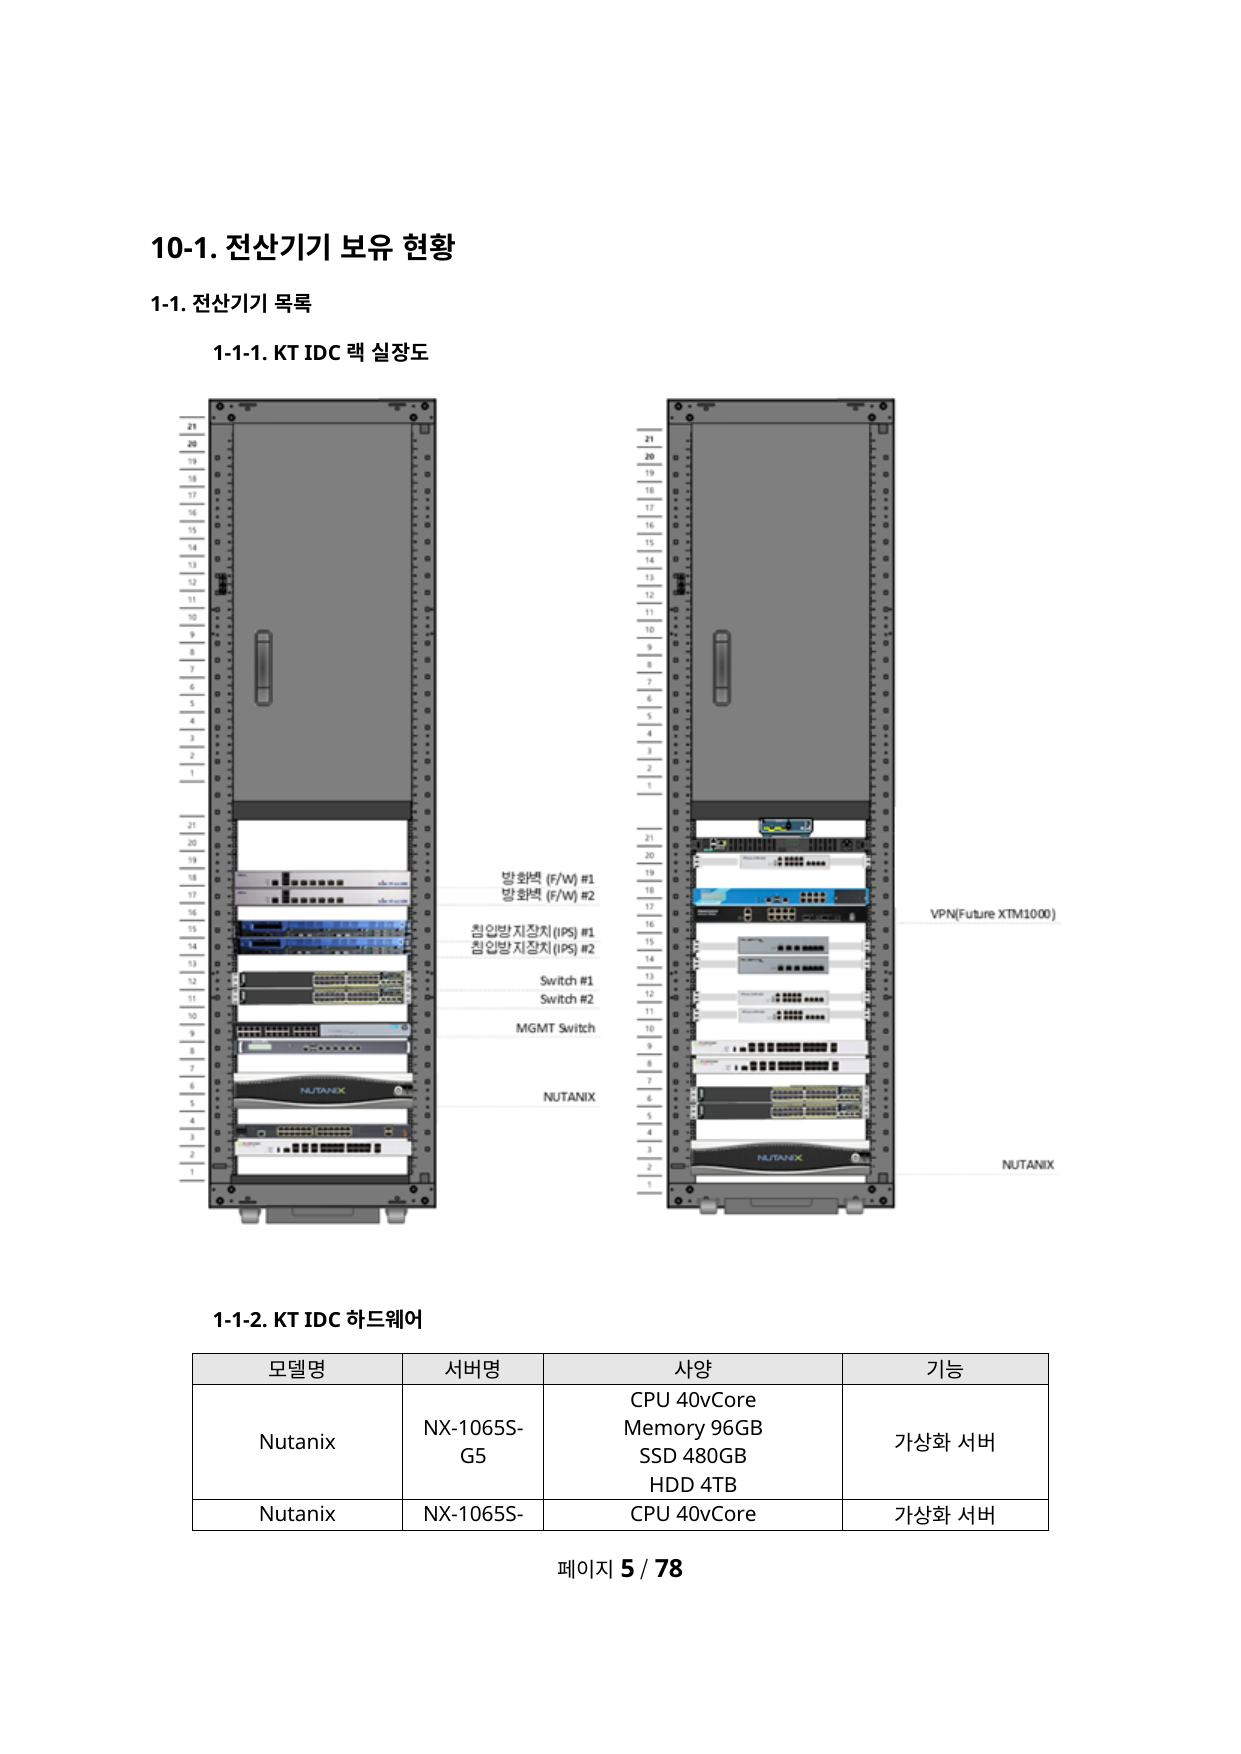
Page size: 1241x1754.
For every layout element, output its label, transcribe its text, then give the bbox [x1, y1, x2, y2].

table_cell Nutanix [193, 1500, 402, 1530]
table_cell 가상화 서버 [843, 1385, 1048, 1498]
table_cell 가상화 서버 [843, 1500, 1048, 1530]
table_cell NX-1065S-G5 [403, 1385, 543, 1498]
picture [168, 385, 1072, 1237]
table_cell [544, 1500, 842, 1530]
subtitle 1-1-1. KT IDC 랙 실장도 [212, 336, 1090, 367]
table_header 모델명 [193, 1354, 402, 1384]
table_header 서버명 [403, 1354, 543, 1384]
table_cell NX-1065S-G5 [403, 1500, 543, 1530]
subtitle 1-1-2. KT IDC 하드웨어 [212, 1303, 1090, 1333]
table_header 사양 [544, 1354, 842, 1384]
subtitle 1-1. 전산기기 목록 [150, 287, 1090, 317]
table_cell CPU 40vCore Memory 96GB SSD 480GB HDD 4TB [544, 1385, 842, 1498]
subtitle 10-1. 전산기기 보유 현황 [150, 224, 1090, 267]
table_header 기능 [843, 1354, 1048, 1384]
table_cell Nutanix [193, 1385, 402, 1498]
